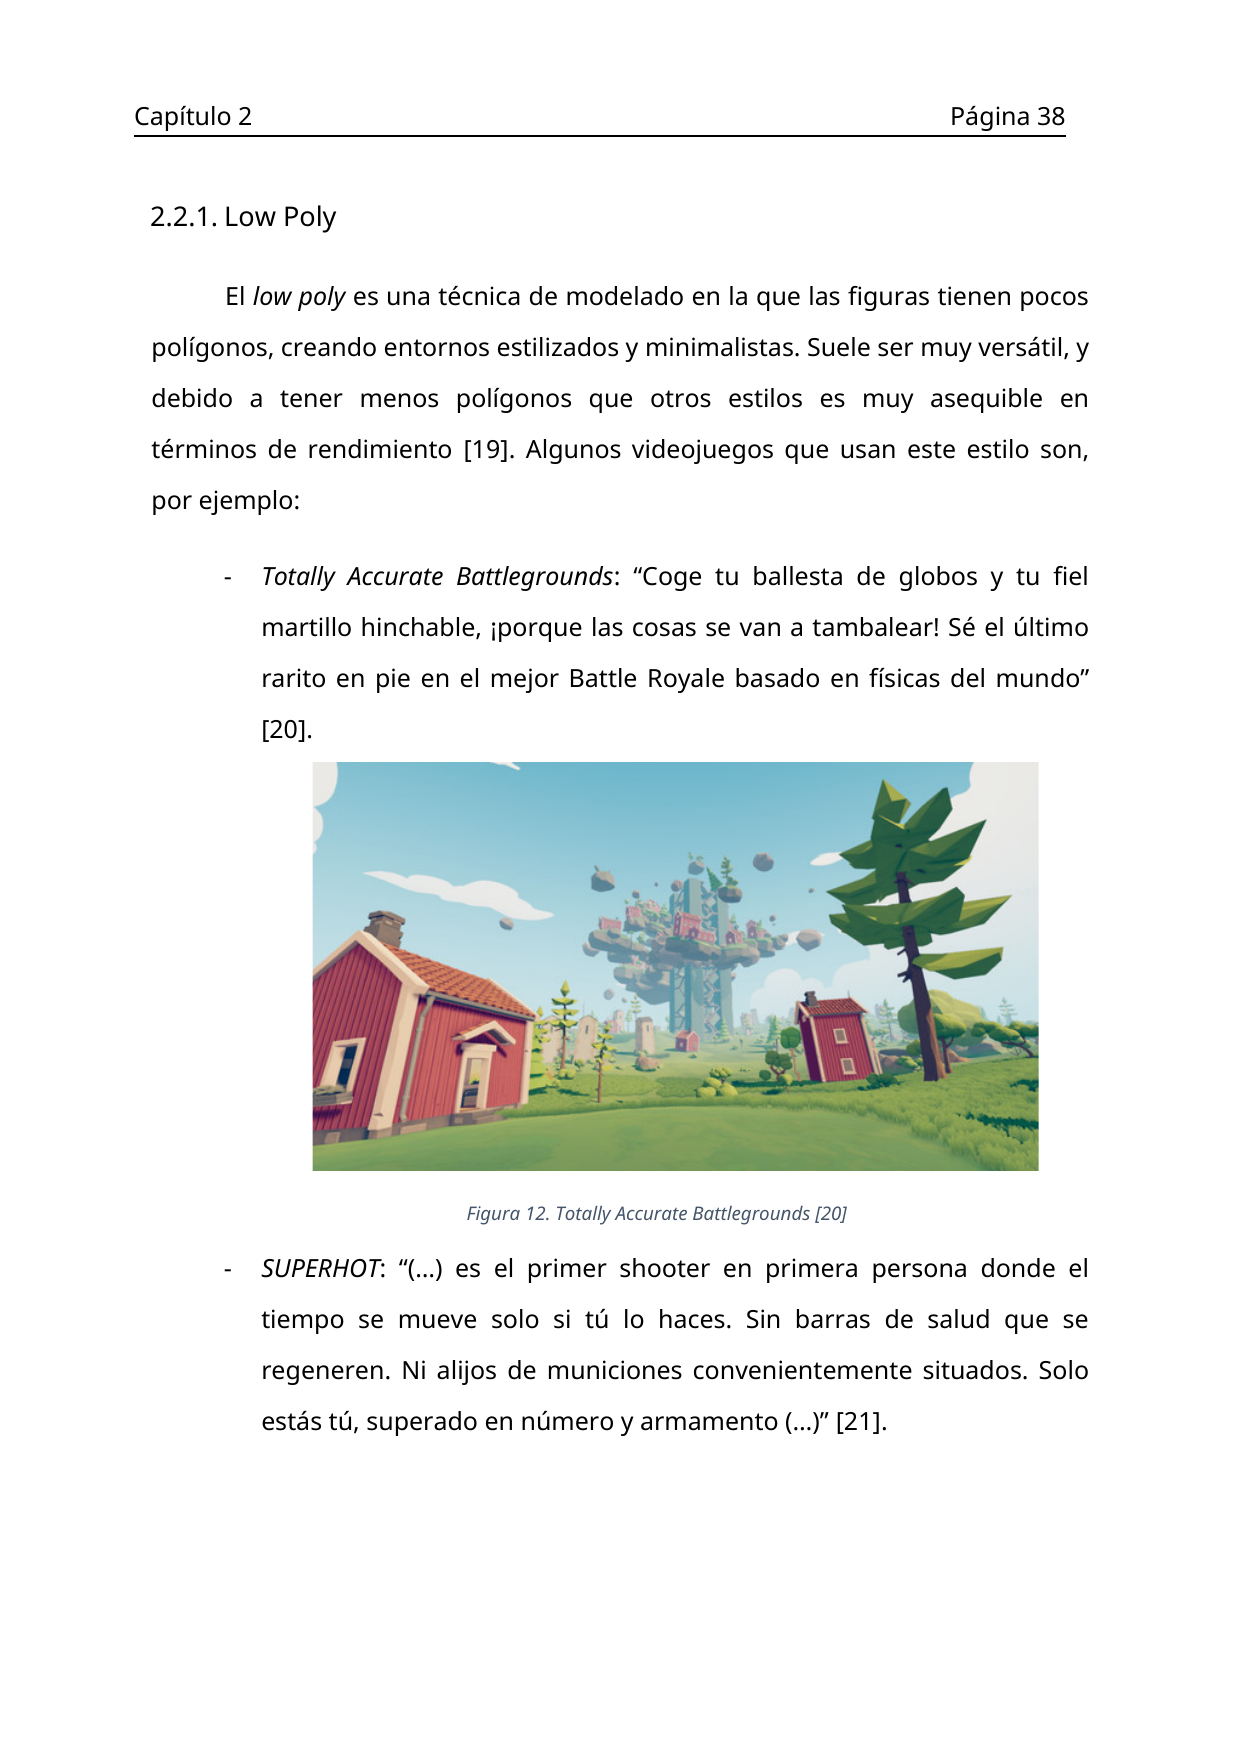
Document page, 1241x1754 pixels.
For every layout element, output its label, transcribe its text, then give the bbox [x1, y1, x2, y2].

picture [312, 762, 1039, 1171]
list Totally Accurate Battlegrounds: “Coge tu ballesta de globos y tu fiel martillo hinchable, ¡porque las cosas se van a tambalear! Sé el último rarito en pie en el mejor Battle Royale basado en físicas del mundo” . [223, 558, 1090, 746]
subtitle Low Poly [150, 198, 1090, 235]
text El low poly es una técnica de modelado en la que las figuras tienen pocos polígonos, creando entornos estilizados y minimalistas. Suele ser muy versátil, y debido a tener menos polígonos que otros estilos es muy asequible en términos de rendimiento . Algunos videojuegos que usan este estilo son, por ejemplo: [151, 278, 1090, 516]
text Figura 12. Totally Accurate Battlegrounds [151, 1200, 1090, 1225]
list SUPERHOT: “(…) es el primer shooter en primera persona donde el tiempo se mueve solo si tú lo haces. Sin barras de salud que se regeneren. Ni alijos de municiones convenientemente situados. Solo estás tú, superado en número y armamento (…)” . [223, 1250, 1090, 1437]
